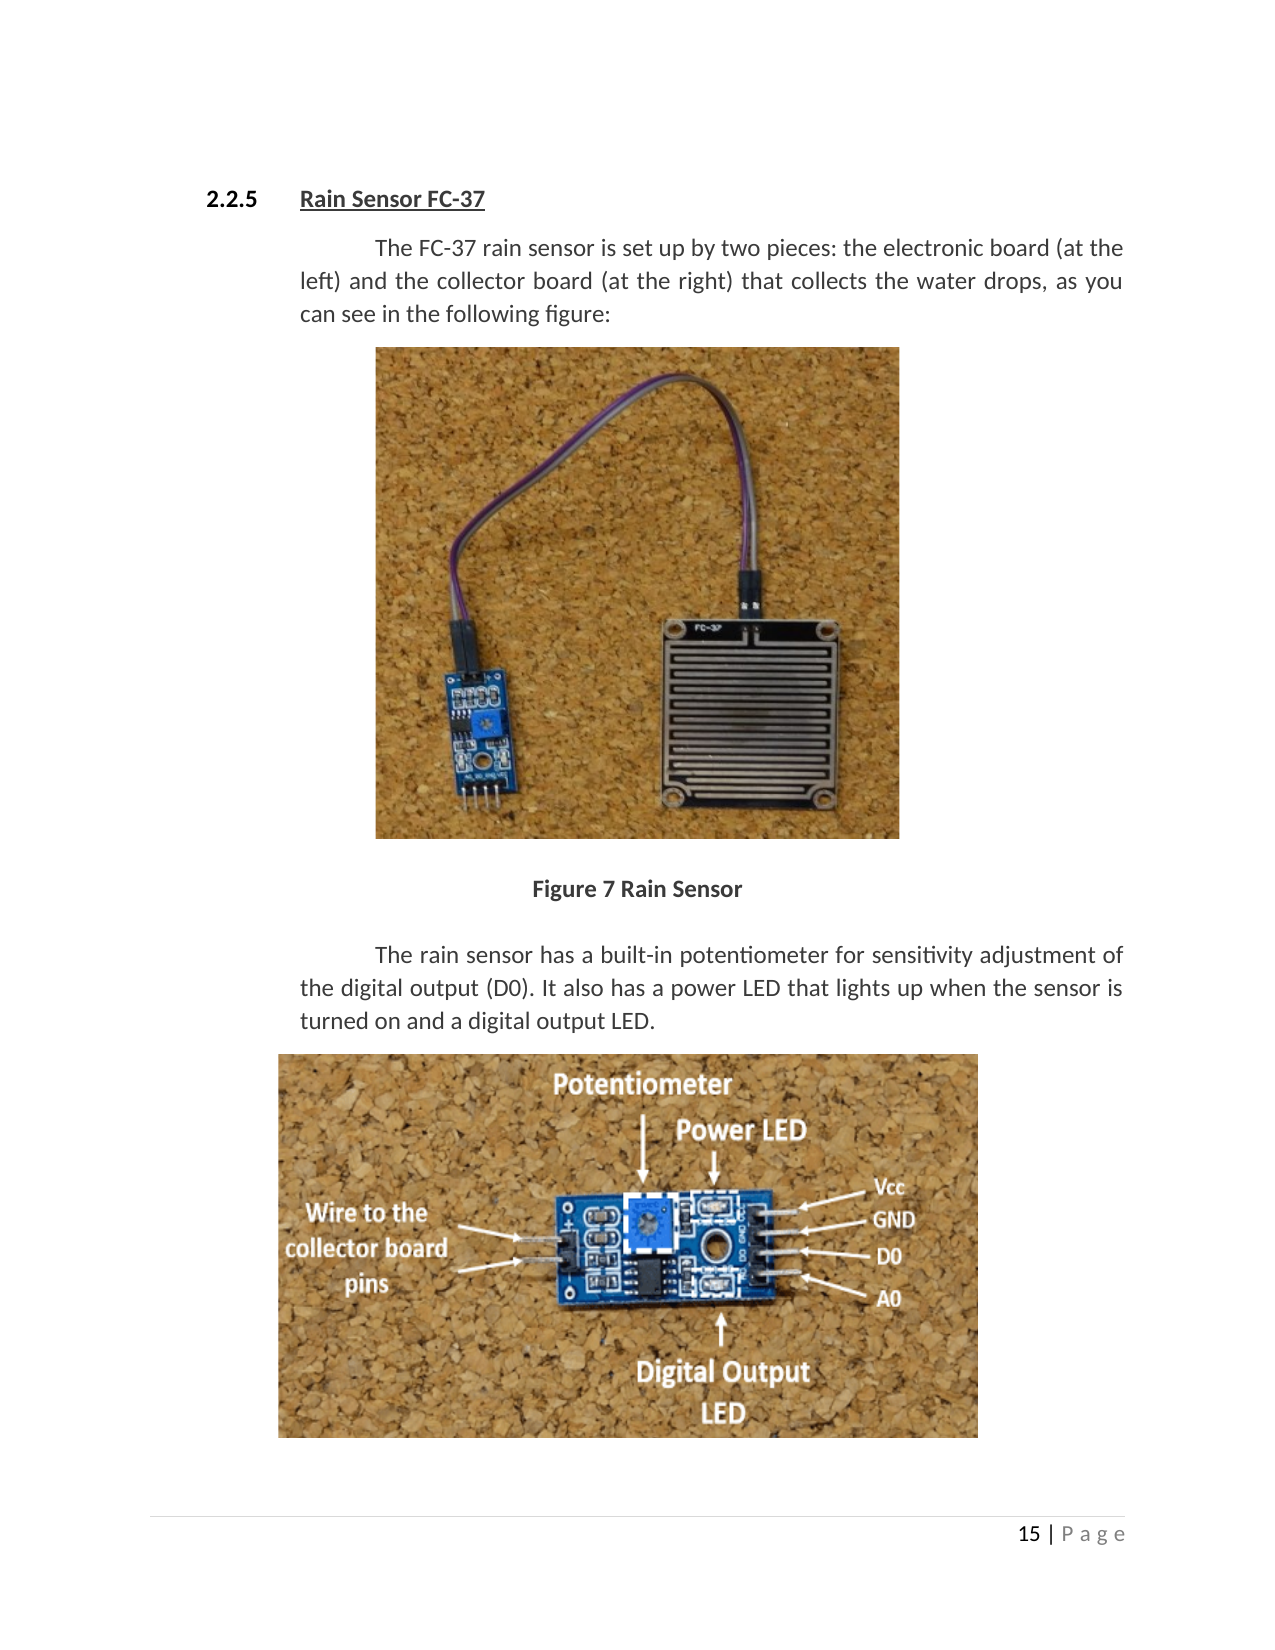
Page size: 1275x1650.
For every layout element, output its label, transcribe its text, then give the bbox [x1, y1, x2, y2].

text The rain sensor has a built-in potentiometer for sensitivity adjustment of the digital output (D0). It also has a power LED that lights up when the sensor is turned on and a digital output LED. [300, 1002, 1125, 1035]
list 2.2.5 Rain Sensor FC-37 [206, 183, 1125, 213]
text Figure 7 Rain Sensor [150, 873, 1125, 904]
picture [375, 347, 900, 839]
picture [278, 1054, 978, 1438]
text The FC-37 rain sensor is set up by two pieces: the electronic board (at the left) and the collector board (at the right) that collects the water drops, as you can see in the following figure: [300, 232, 1125, 329]
text The rain sensor has a built-in potentiometer for sensitivity adjustment of the digital output (D0). It also has a power LED that lights up when the sensor is turned on and a digital output LED. [300, 939, 1125, 972]
